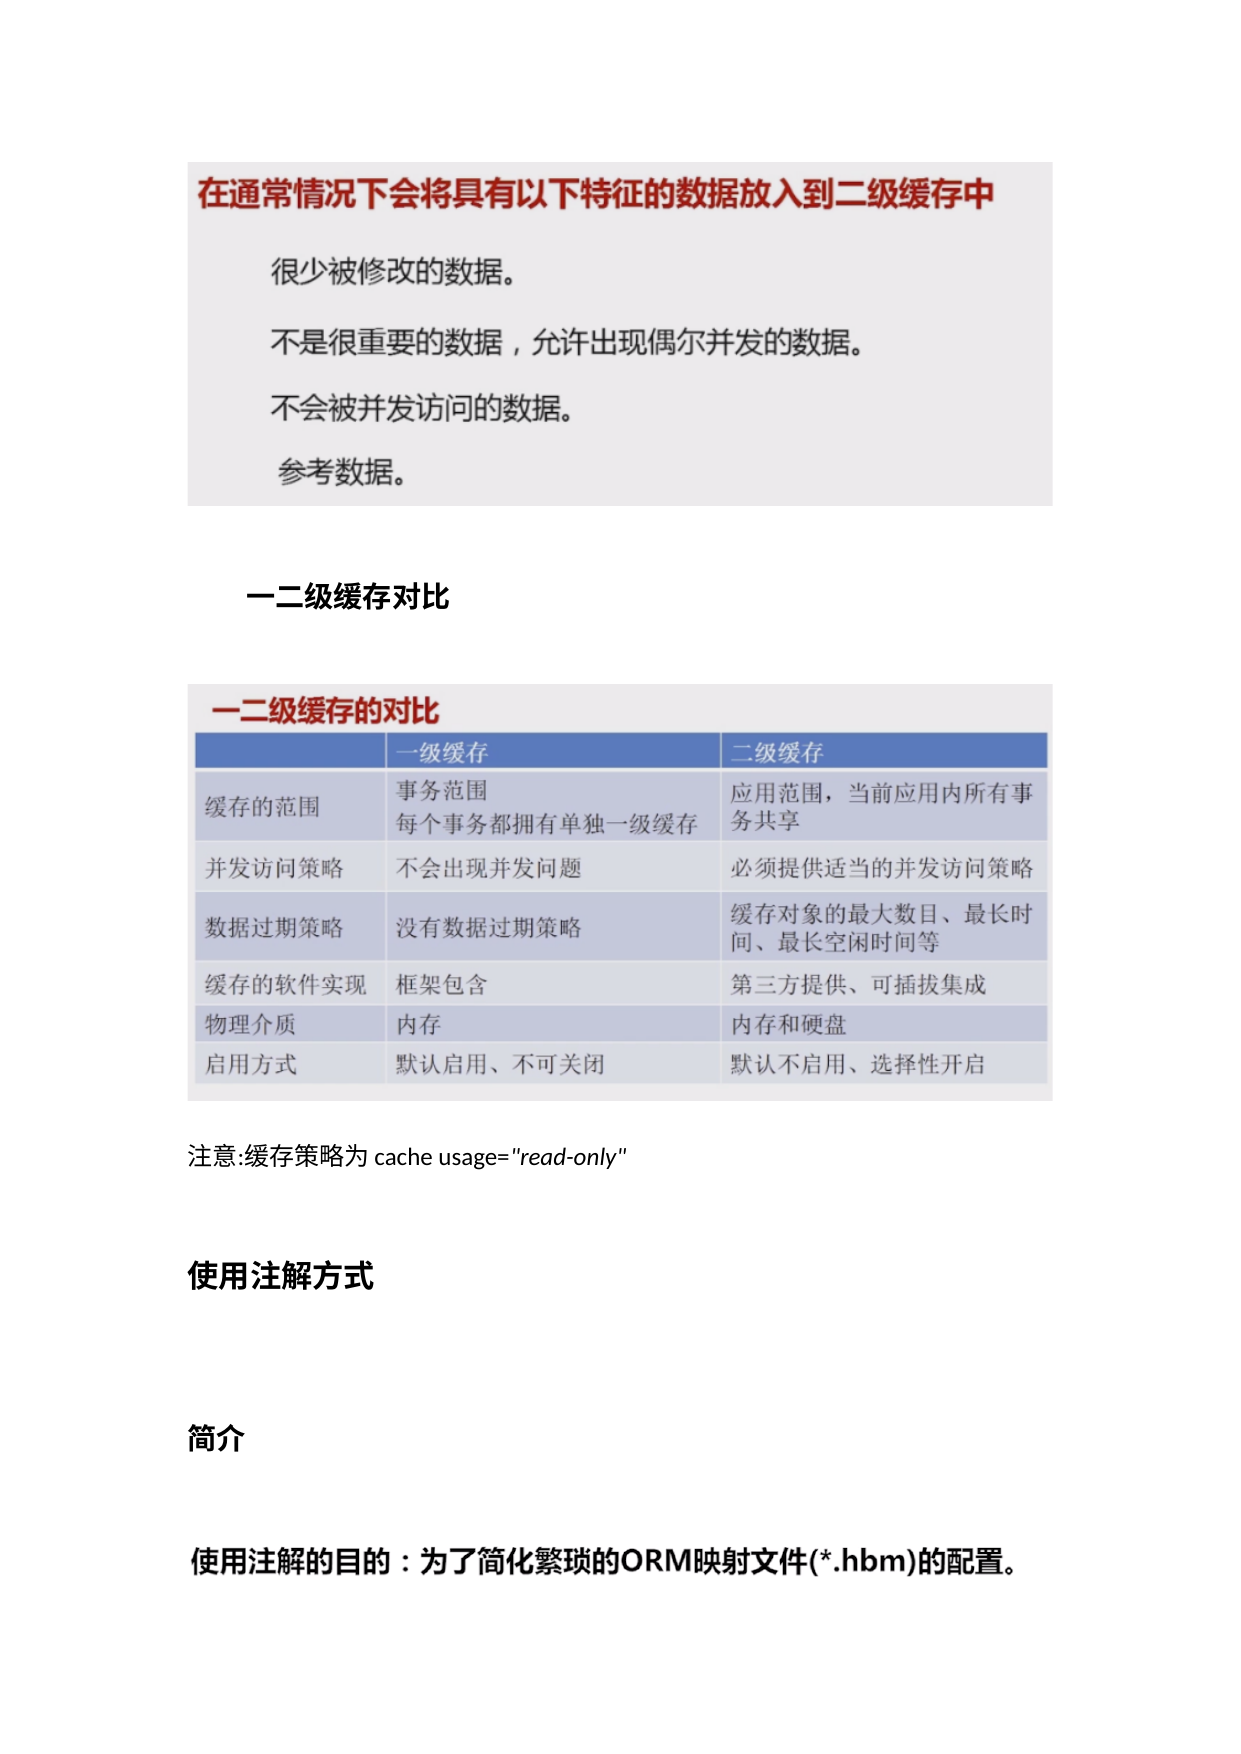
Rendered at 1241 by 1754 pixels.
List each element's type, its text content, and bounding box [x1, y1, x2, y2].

picture [187, 1526, 1053, 1591]
text 注意:缓存策略为cache usage="read-only" [187, 1122, 1059, 1187]
subtitle 简介 [187, 1404, 1053, 1469]
picture [187, 684, 1053, 1101]
subtitle 使用注解方式 [187, 1241, 1053, 1306]
subtitle 一二级缓存对比 [187, 562, 1053, 627]
picture [187, 162, 1053, 506]
